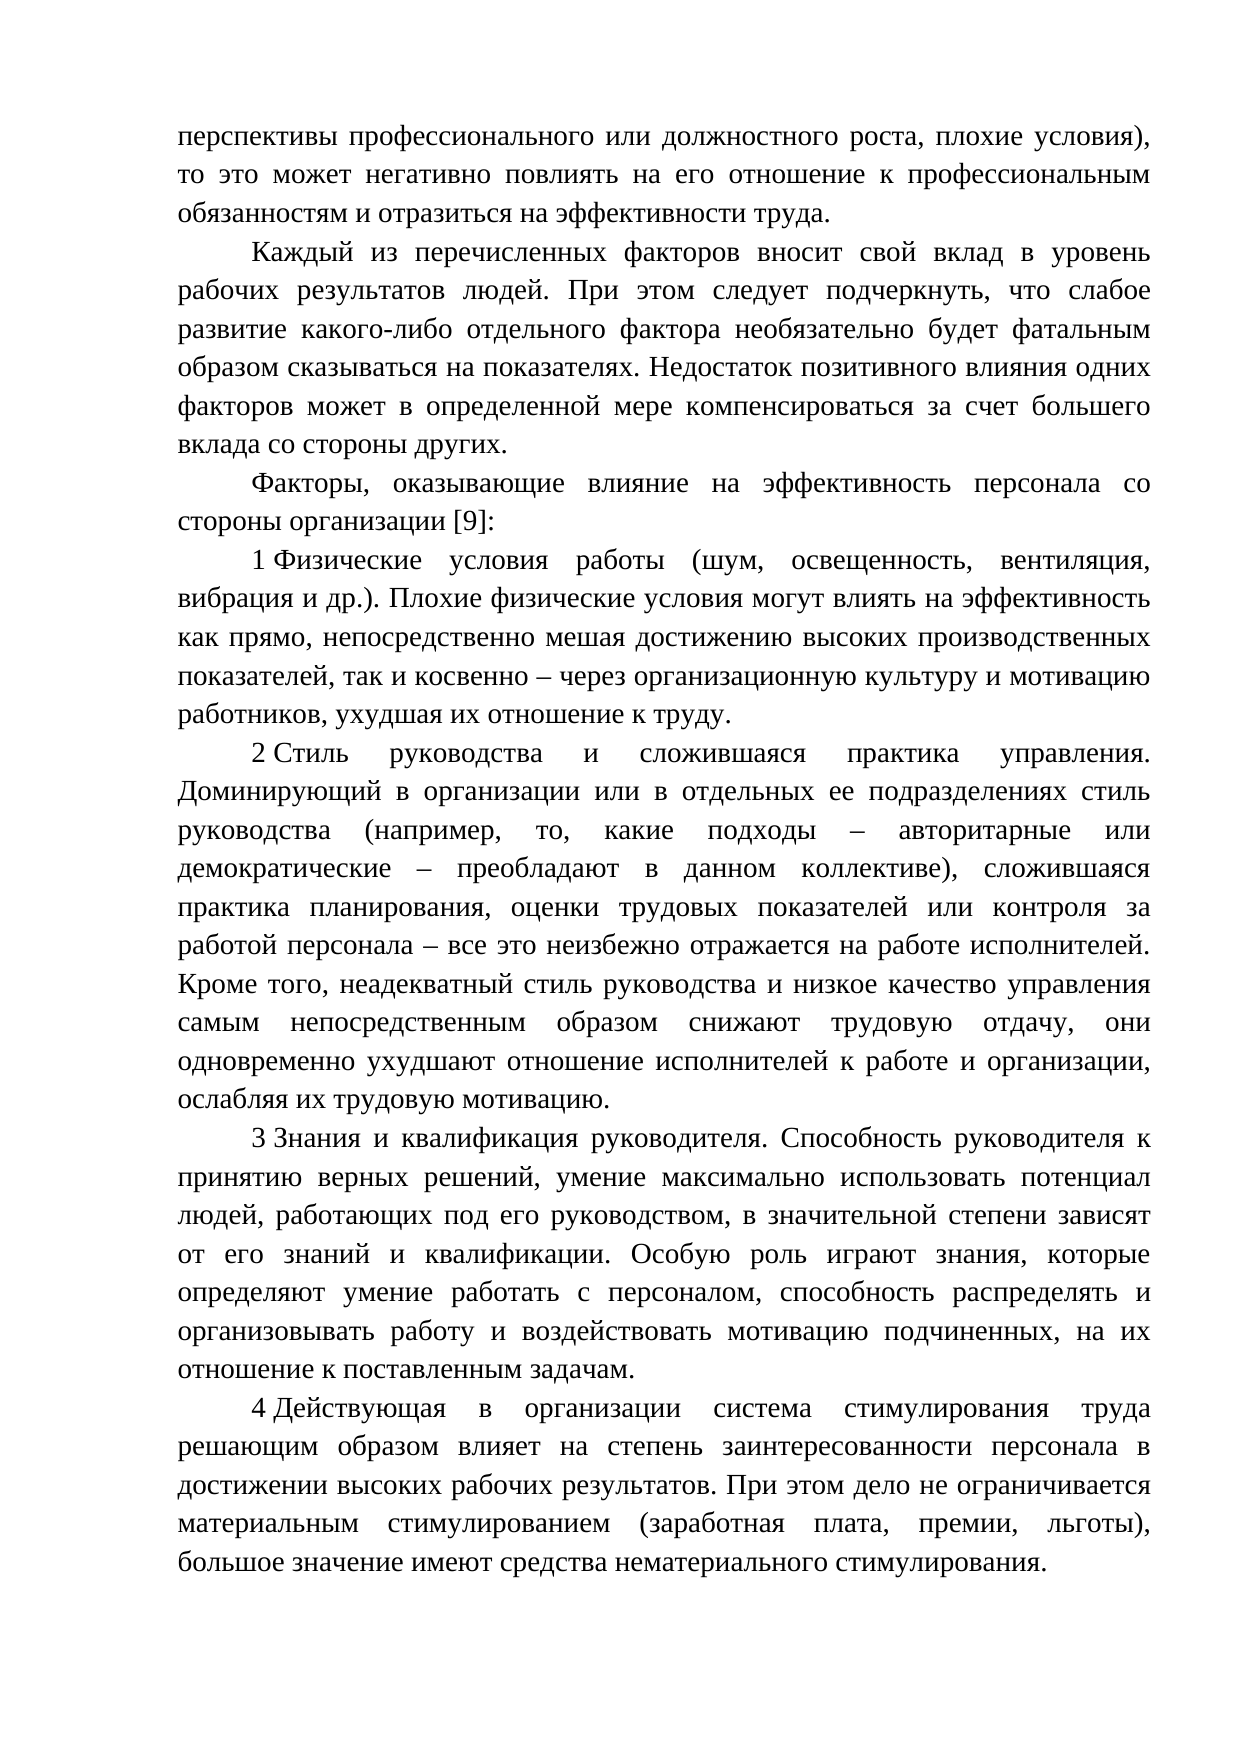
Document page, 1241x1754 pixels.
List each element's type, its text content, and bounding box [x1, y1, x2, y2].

text Факторы, оказывающие влияние на эффективность персонала со стороны организации [9]: [177, 465, 1152, 537]
text Каждый из перечисленных факторов вносит свой вклад в уровень рабочих результатов людей. При этом следует подчеркнуть, что слабое развитие какого-либо отдельного фактора необязательно будет фатальным образом сказываться на показателях. Недостаток позитивного влияния одних факторов может в определенной мере компенсироваться за счет большего вклада со стороны других. [177, 234, 1152, 460]
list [177, 118, 1152, 229]
list Действующая в организации система стимулирования труда решающим образом влияет на степень заинтересованности персонала в достижении высоких рабочих результатов. При этом дело не ограничивается материальным стимулированием (заработная плата, премии, льготы), большое значение имеют средства нематериального стимулирования. [177, 1390, 1152, 1578]
list Стиль руководства и сложившаяся практика управления. Доминирующий в организации или в отдельных ее подразделениях стиль руководства (например, то, какие подходы – авторитарные или демократические – преобладают в данном коллективе), сложившаяся практика планирования, оценки трудовых показателей или контроля за работой персонала – все это неизбежно отражается на работе исполнителей. Кроме того, неадекватный стиль руководства и низкое качество управления самым непосредственным образом снижают трудовую отдачу, они одновременно ухудшают отношение исполнителей к работе и организации, ослабляя их трудовую мотивацию. [177, 735, 1152, 1115]
list Физические условия работы (шум, освещенность, вентиляция, вибрация и др.). Плохие физические условия могут влиять на эффективность как прямо, непосредственно мешая достижению высоких производственных показателей, так и косвенно – через организационную культуру и мотивацию работников, ухудшая их отношение к труду. [177, 542, 1152, 730]
list Знания и квалификация руководителя. Способность руководителя к принятию верных решений, умение максимально использовать потенциал людей, работающих под его руководством, в значительной степени зависят от его знаний и квалификации. Особую роль играют знания, которые определяют умение работать с персоналом, способность распределять и организовывать работу и воздействовать мотивацию подчиненных, на их отношение к поставленным задачам. [177, 1120, 1152, 1385]
